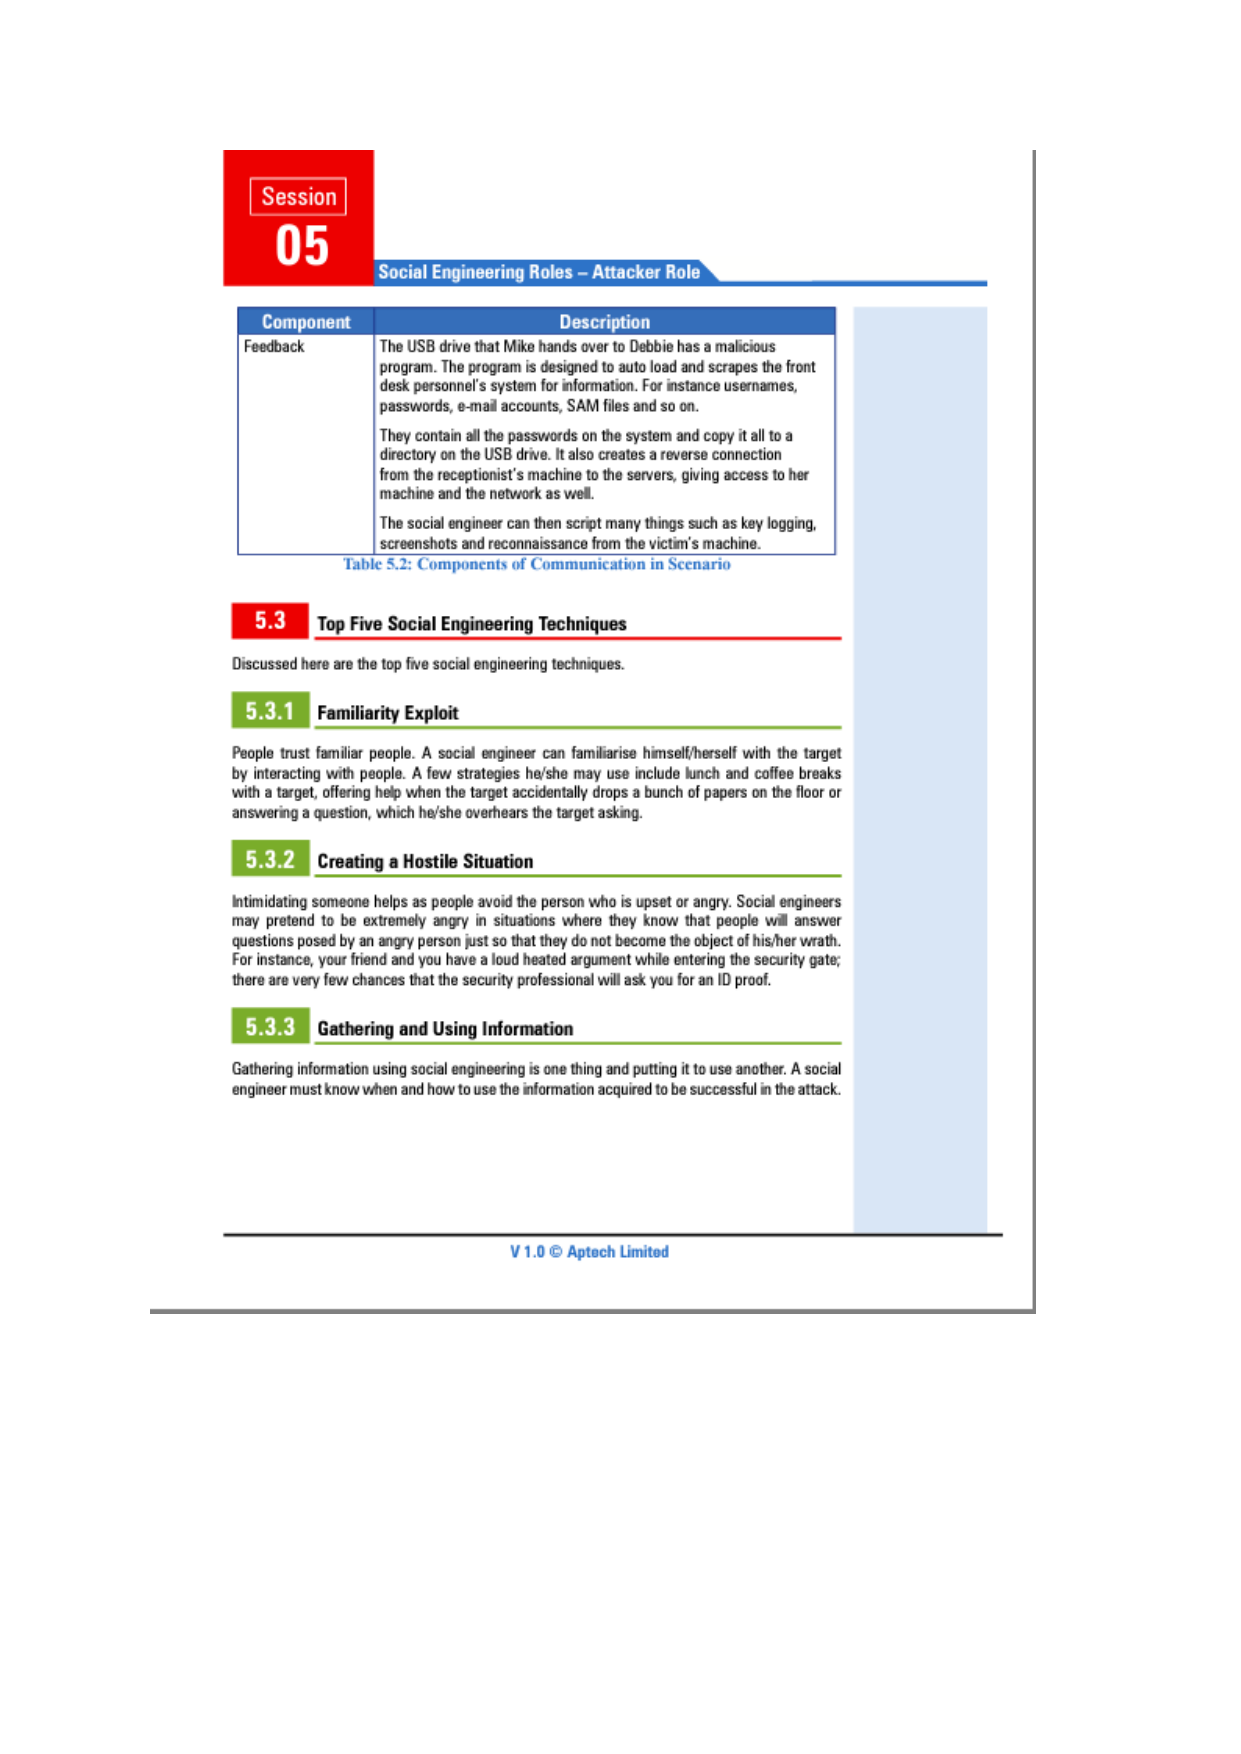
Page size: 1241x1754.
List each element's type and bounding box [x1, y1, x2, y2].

picture [150, 150, 1036, 1314]
